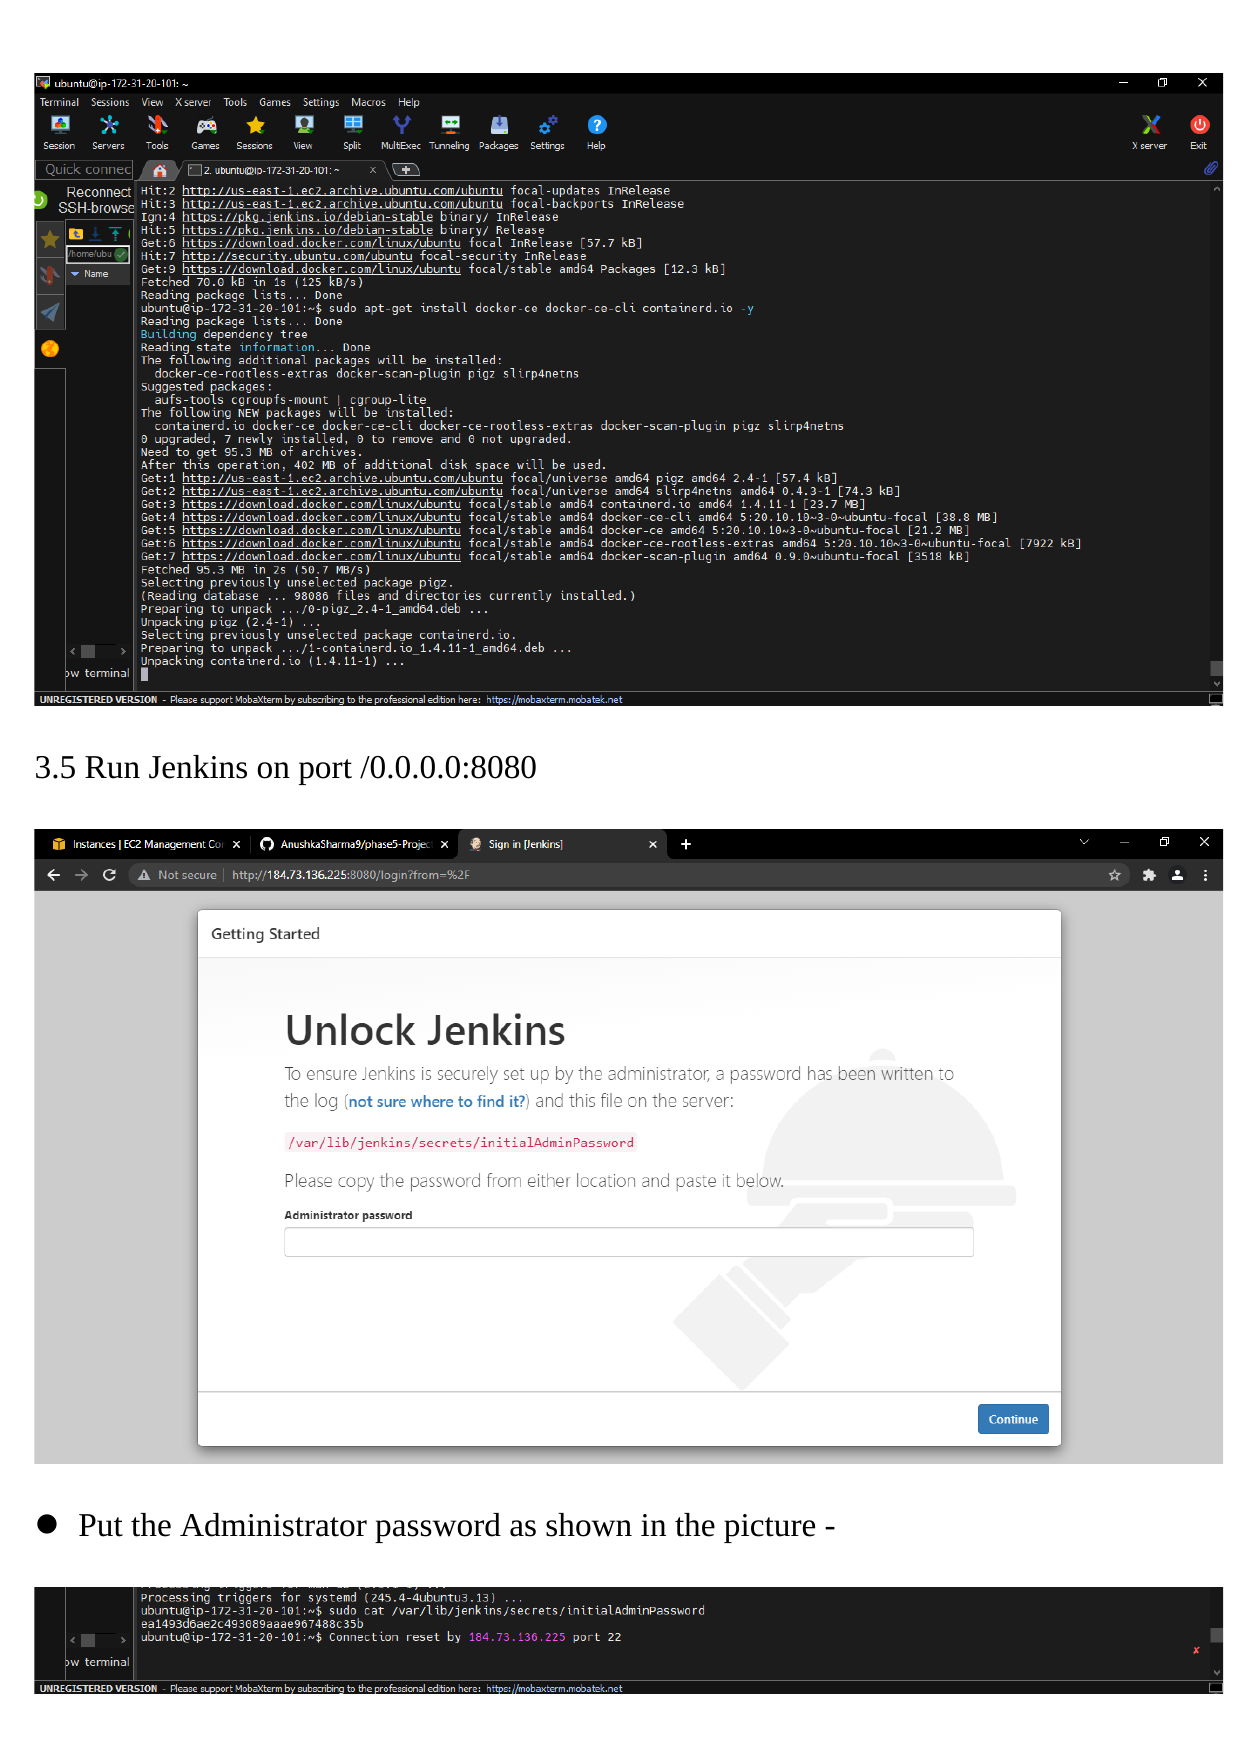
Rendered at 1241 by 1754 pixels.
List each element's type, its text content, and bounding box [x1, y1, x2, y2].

picture [34, 1587, 1224, 1694]
picture [34, 829, 1224, 1464]
picture [34, 73, 1224, 706]
list Put the Administrator password as shown in the picture - [34, 1505, 1224, 1544]
text 3.5 Run Jenkins on port /0.0.0.0:8080 [34, 747, 1224, 786]
